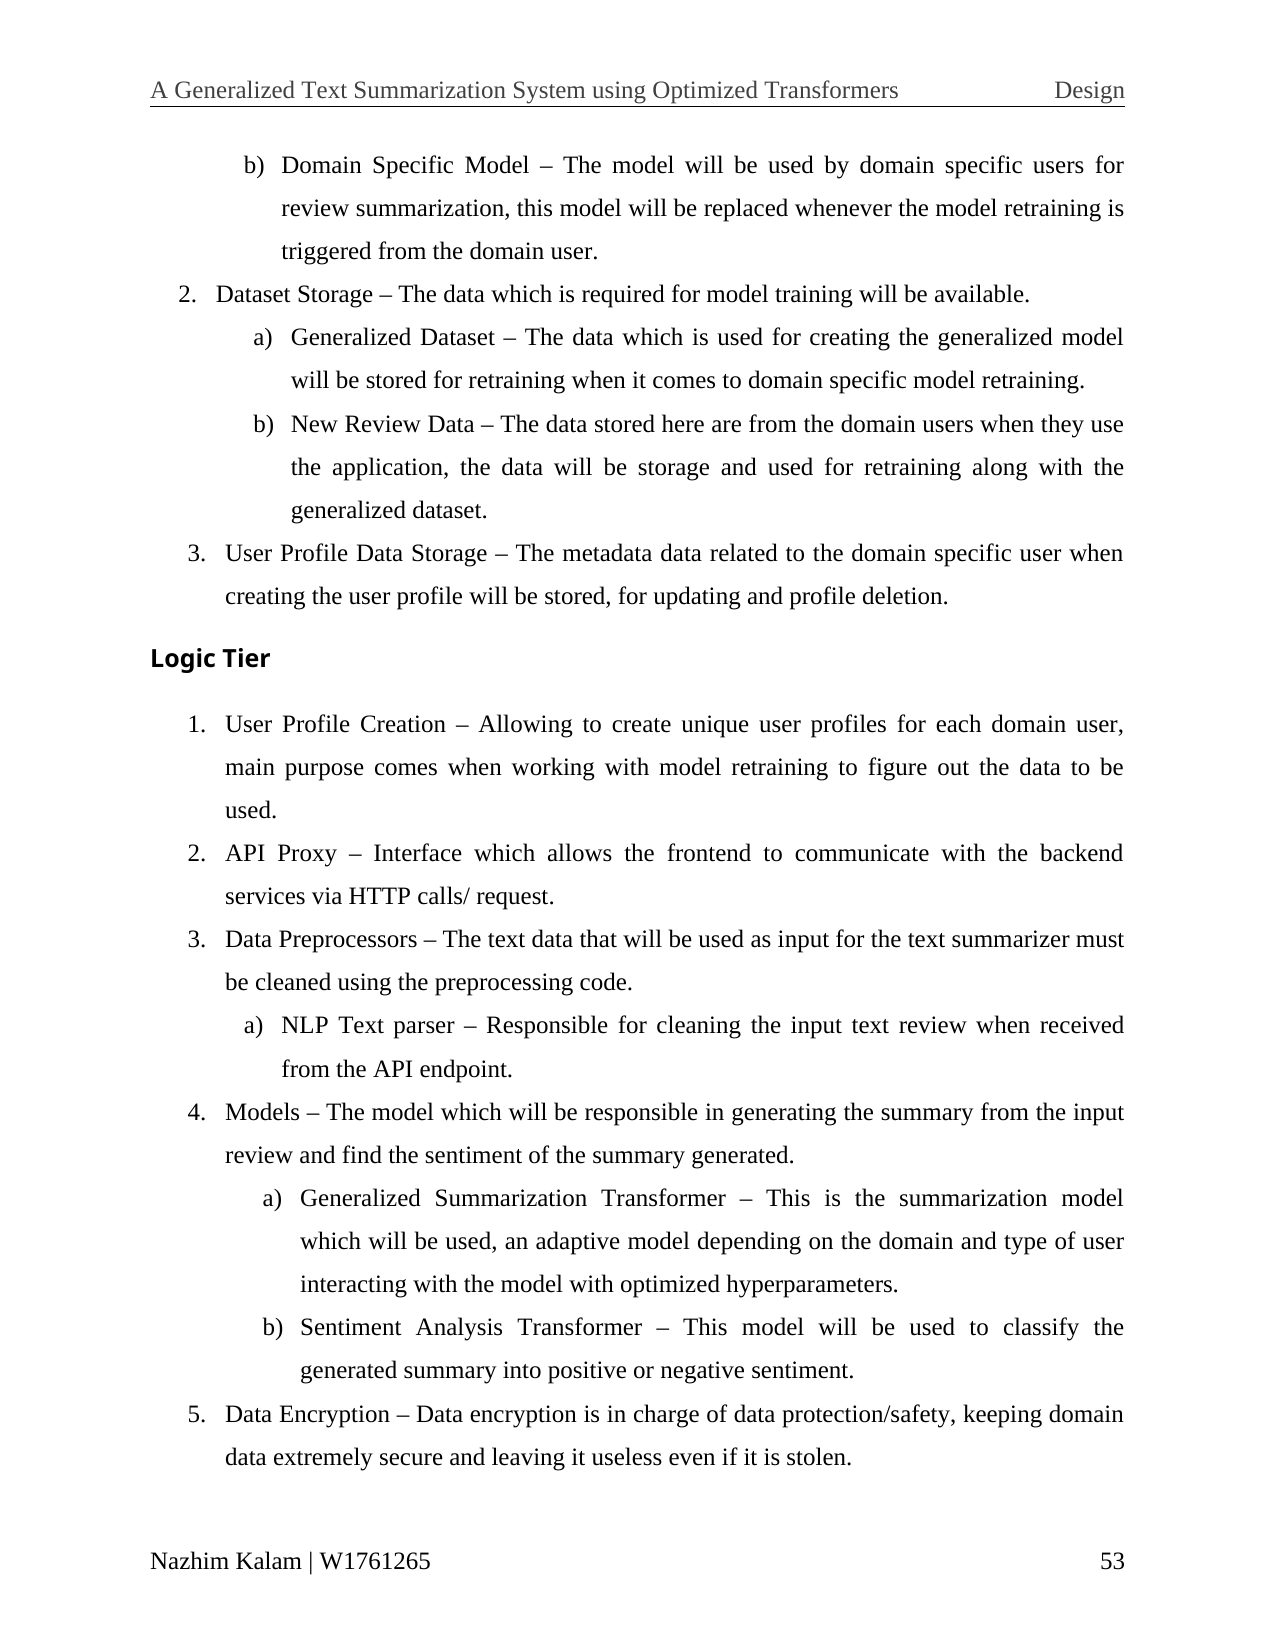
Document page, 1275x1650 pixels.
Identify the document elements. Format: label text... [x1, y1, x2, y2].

list Generalized Dataset – The data which is used for creating the generalized model will be stored for retraining when it comes to domain specific model retraining. [253, 322, 1125, 394]
list Data Encryption – Data encryption is in charge of data protection/safety, keeping domain data extremely secure and leaving it useless even if it is stolen. [187, 1399, 1125, 1471]
list Data Preprocessors – The text data that will be used as input for the text summarizer must be cleaned using the preprocessing code. [187, 924, 1125, 996]
text Logic Tier [150, 641, 1125, 675]
list Dataset Storage – The data which is required for model training will be available. [178, 279, 1125, 308]
list Generalized Summarization Transformer – This is the summarization model which will be used, an adaptive model depending on the domain and type of user interacting with the model with optimized hyperparameters. [262, 1183, 1125, 1298]
list User Profile Creation – Allowing to create unique user profiles for each domain user, main purpose comes when working with model retraining to figure out the data to be used. [187, 709, 1125, 824]
list Models – The model which will be responsible in generating the summary from the input review and find the sentiment of the summary generated. [187, 1097, 1125, 1169]
list NLP Text parser – Responsible for cleaning the input text review when received from the API endpoint. [244, 1011, 1125, 1082]
list New Review Data – The data stored here are from the domain users when they use the application, the data will be storage and used for retraining along with the generalized dataset. [253, 409, 1125, 524]
list User Profile Data Storage – The metadata data related to the domain specific user when creating the user profile will be stored, for updating and profile deletion. [187, 538, 1125, 610]
list Domain Specific Model – The model will be used by domain specific users for review summarization, this model will be replaced whenever the model retraining is triggered from the domain user. [244, 150, 1125, 265]
list API Proxy – Interface which allows the frontend to communicate with the backend services via HTTP calls/ request. [187, 838, 1125, 910]
list Sentiment Analysis Transformer – This model will be used to classify the generated summary into positive or negative sentiment. [262, 1312, 1125, 1384]
